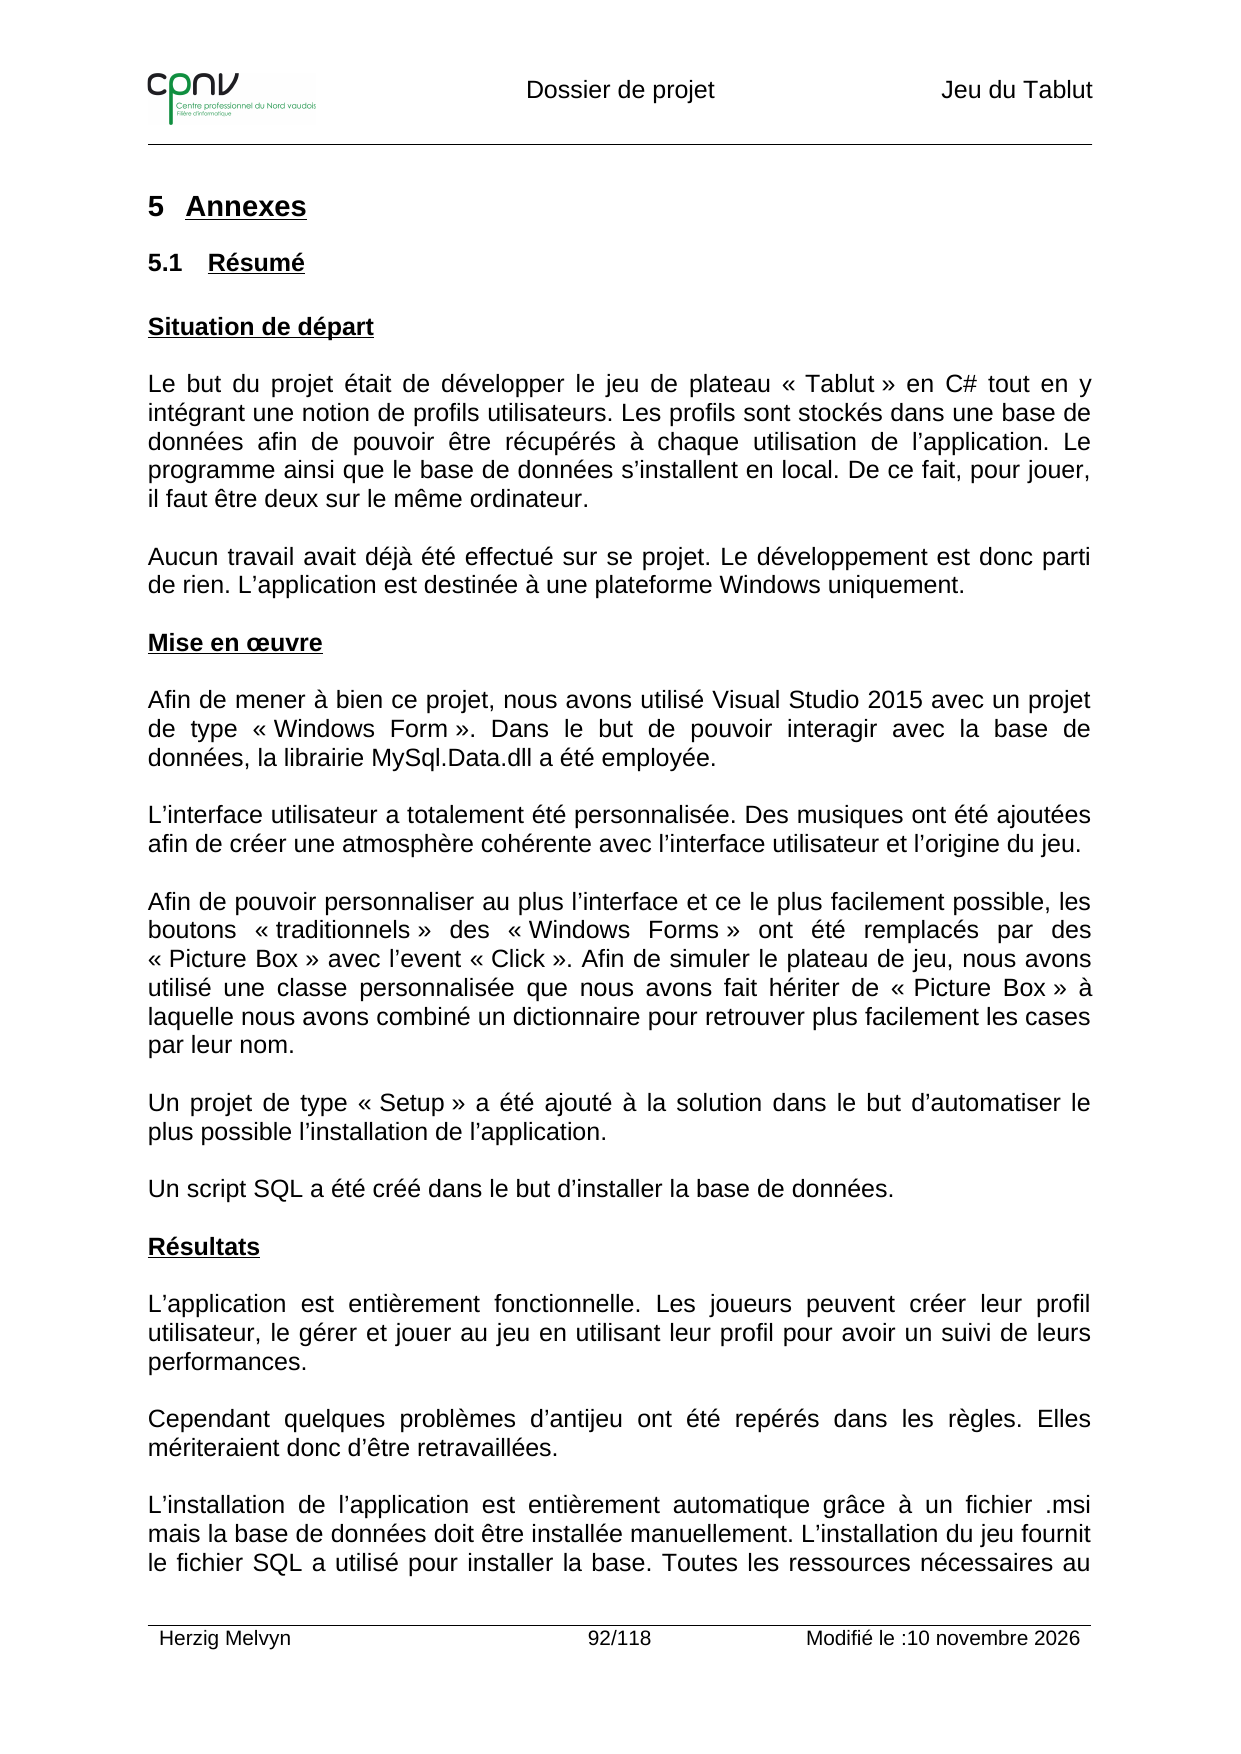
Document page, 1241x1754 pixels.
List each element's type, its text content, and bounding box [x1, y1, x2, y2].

picture [147, 73, 316, 125]
text Cependant quelques problèmes d’antijeu ont été repérés dans les règles. Elles mériteraient donc d’être retravaillées. [148, 1404, 1092, 1462]
text Situation de départ [148, 312, 1092, 341]
text Résultats [148, 1232, 1092, 1261]
subtitle Résumé [148, 248, 1092, 277]
text Le but du projet était de développer le jeu de plateau « Tablut » en C# tout en y intégrant une notion de profils utilisateurs. Les profils sont stockés dans une base de données afin de pouvoir être récupérés à chaque utilisation de l’application. Le programme ainsi que le base de données s’installent en local. De ce fait, pour jouer, il faut être deux sur le même ordinateur. [148, 369, 1092, 513]
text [148, 1491, 1092, 1577]
subtitle Annexes [148, 189, 1092, 223]
text Un script SQL a été créé dans le but d’installer la base de données. [148, 1174, 1092, 1203]
text Mise en œuvre [148, 628, 1092, 657]
text Aucun travail avait déjà été effectué sur se projet. Le développement est donc parti de rien. L’application est destinée à une plateforme Windows uniquement. [148, 542, 1092, 599]
text Afin de pouvoir personnaliser au plus l’interface et ce le plus facilement possible, les boutons « traditionnels » des « Windows Forms » ont été remplacés par des « Picture Box » avec l’event « Click ». Afin de simuler le plateau de jeu, nous avons utilisé une classe personnalisée que nous avons fait hériter de « Picture Box » à laquelle nous avons combiné un dictionnaire pour retrouver plus facilement les cases par leur nom. [148, 887, 1092, 1059]
text Un projet de type « Setup » a été ajouté à la solution dans le but d’automatiser le plus possible l’installation de l’application. [148, 1088, 1092, 1146]
text L’application est entièrement fonctionnelle. Les joueurs peuvent créer leur profil utilisateur, le gérer et jouer au jeu en utilisant leur profil pour avoir un suivi de leurs performances. [148, 1289, 1092, 1376]
text L’interface utilisateur a totalement été personnalisée. Des musiques ont été ajoutées afin de créer une atmosphère cohérente avec l’interface utilisateur et l’origine du jeu. [148, 801, 1092, 858]
text Afin de mener à bien ce projet, nous avons utilisé Visual Studio 2015 avec un projet de type « Windows Form ». Dans le but de pouvoir interagir avec la base de données, la librairie MySql.Data.dll a été employée. [148, 686, 1092, 772]
